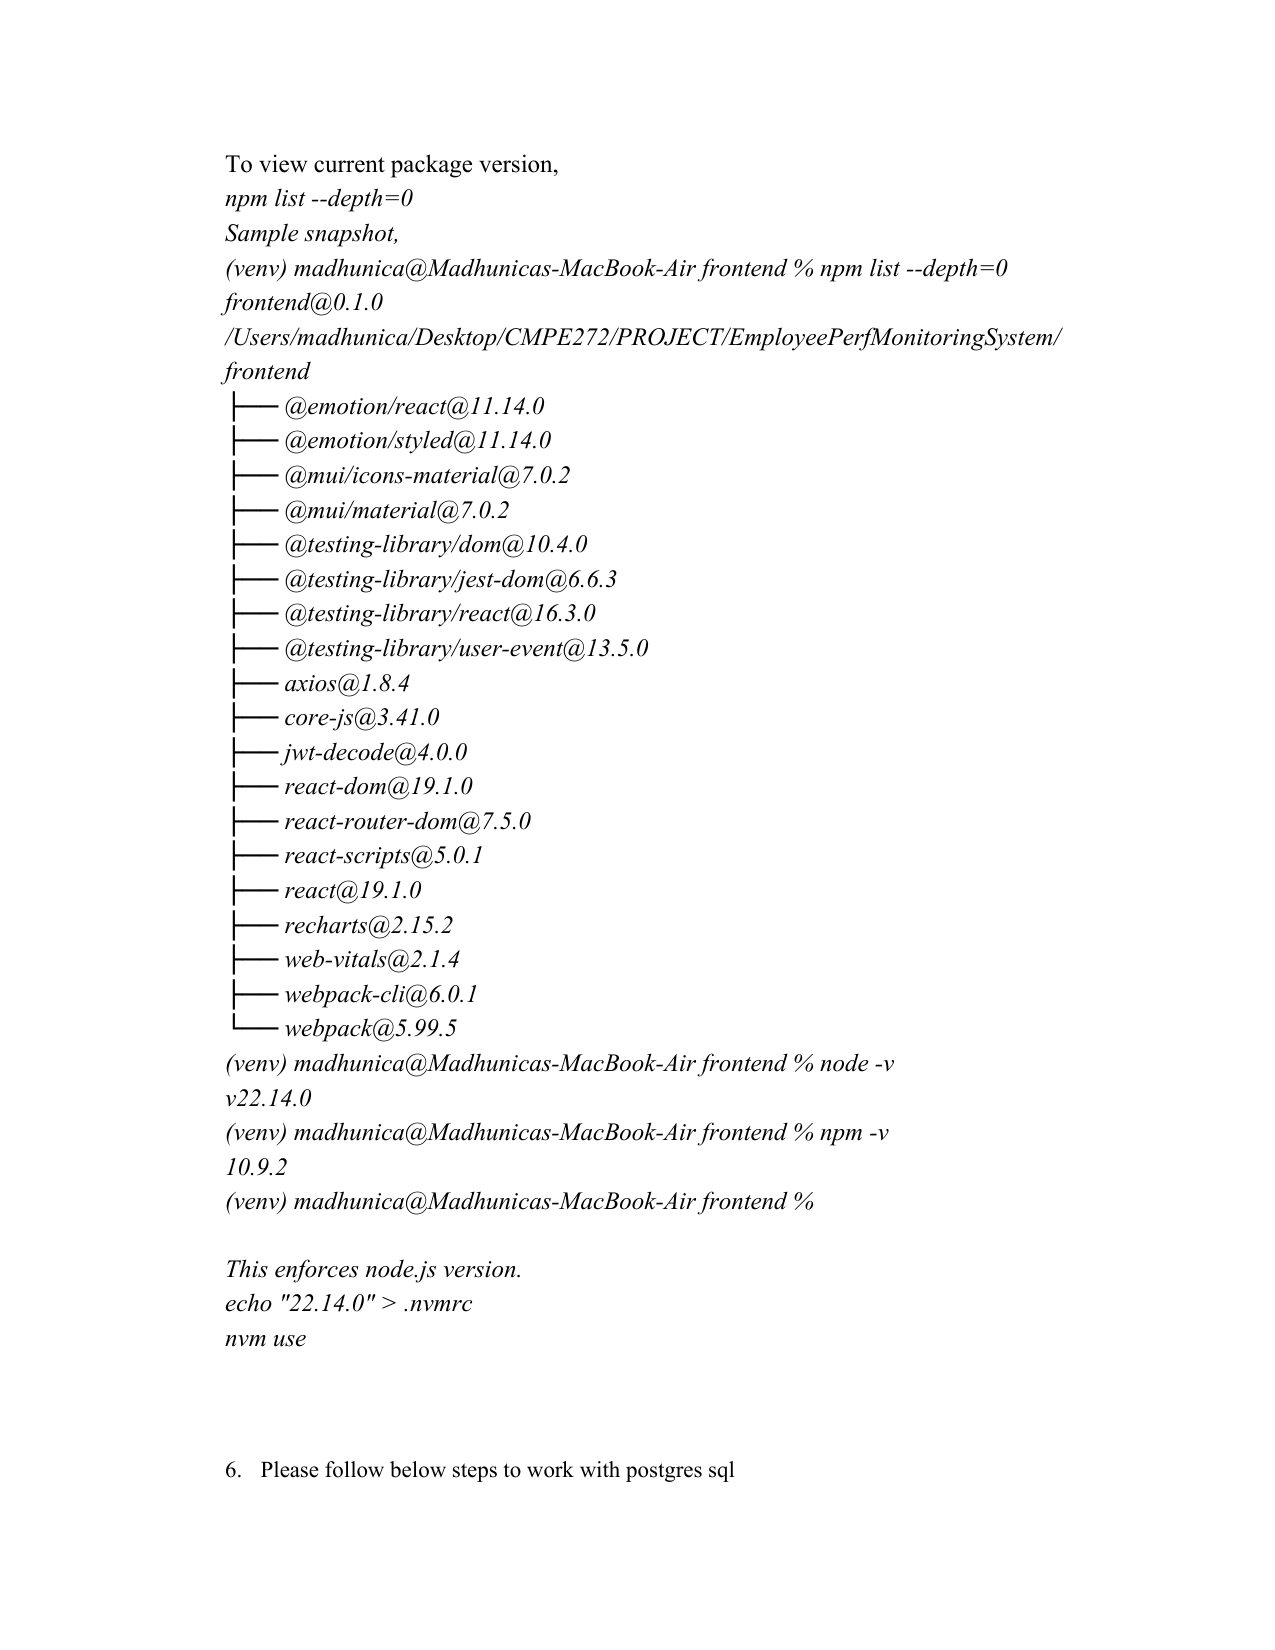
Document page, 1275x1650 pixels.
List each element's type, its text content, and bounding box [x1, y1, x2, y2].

text ├── react-scripts@5.0.1 [235, 842, 1125, 869]
text ├── react-dom@19.1.0 [235, 772, 1125, 800]
text ├── core-js@3.41.0 [235, 703, 1125, 731]
text └── webpack@5.99.5 [225, 1014, 1125, 1042]
text (venv) madhunica@Madhunicas-MacBook-Air frontend % npm list --depth=0 [225, 254, 1125, 281]
text ├── axios@1.8.4 [235, 669, 1125, 696]
text ├── @mui/icons-material@7.0.2 [235, 461, 1125, 489]
text Sample snapshot, [225, 219, 1125, 247]
text ├── @emotion/styled@11.14.0 [235, 427, 1125, 454]
text (venv) madhunica@Madhunicas-MacBook-Air frontend % npm -v [225, 1118, 1125, 1146]
text ├── @mui/material@7.0.2 [235, 496, 1125, 523]
text ├── @testing-library/user-event@13.5.0 [235, 634, 1125, 662]
text ├── react@19.1.0 [235, 876, 1125, 904]
text This enforces node.js version. [225, 1255, 1125, 1283]
text ├── @testing-library/dom@10.4.0 [235, 530, 1125, 558]
text ├── @testing-library/jest-dom@6.6.3 [235, 565, 1125, 593]
text ├── webpack-cli@6.0.1 [235, 980, 1125, 1008]
text ├── @emotion/react@11.14.0 [235, 392, 1125, 420]
text To view current package version, [225, 150, 1125, 178]
text v22.14.0 [225, 1084, 1125, 1111]
text ├── react-router-dom@7.5.0 [235, 807, 1125, 835]
text (venv) madhunica@Madhunicas-MacBook-Air frontend % [225, 1187, 1125, 1215]
text ├── @testing-library/react@16.3.0 [235, 599, 1125, 627]
text npm list --depth=0 [225, 184, 1125, 212]
text frontend@0.1.0 /Users/madhunica/Desktop/CMPE272/PROJECT/EmployeePerfMonitoringSystem/frontend [225, 288, 1125, 385]
text (venv) madhunica@Madhunicas-MacBook-Air frontend % node -v [225, 1049, 1125, 1077]
text ├── recharts@2.15.2 [235, 911, 1125, 938]
text nvm use [225, 1324, 1125, 1352]
text echo "22.14.0" > .nvmrc [225, 1289, 1125, 1317]
text 10.9.2 [225, 1153, 1125, 1181]
text 6. Please follow below steps to work with postgres sql [225, 1457, 1125, 1483]
text ├── web-vitals@2.1.4 [235, 945, 1125, 973]
text ├── jwt-decode@4.0.0 [235, 738, 1125, 766]
